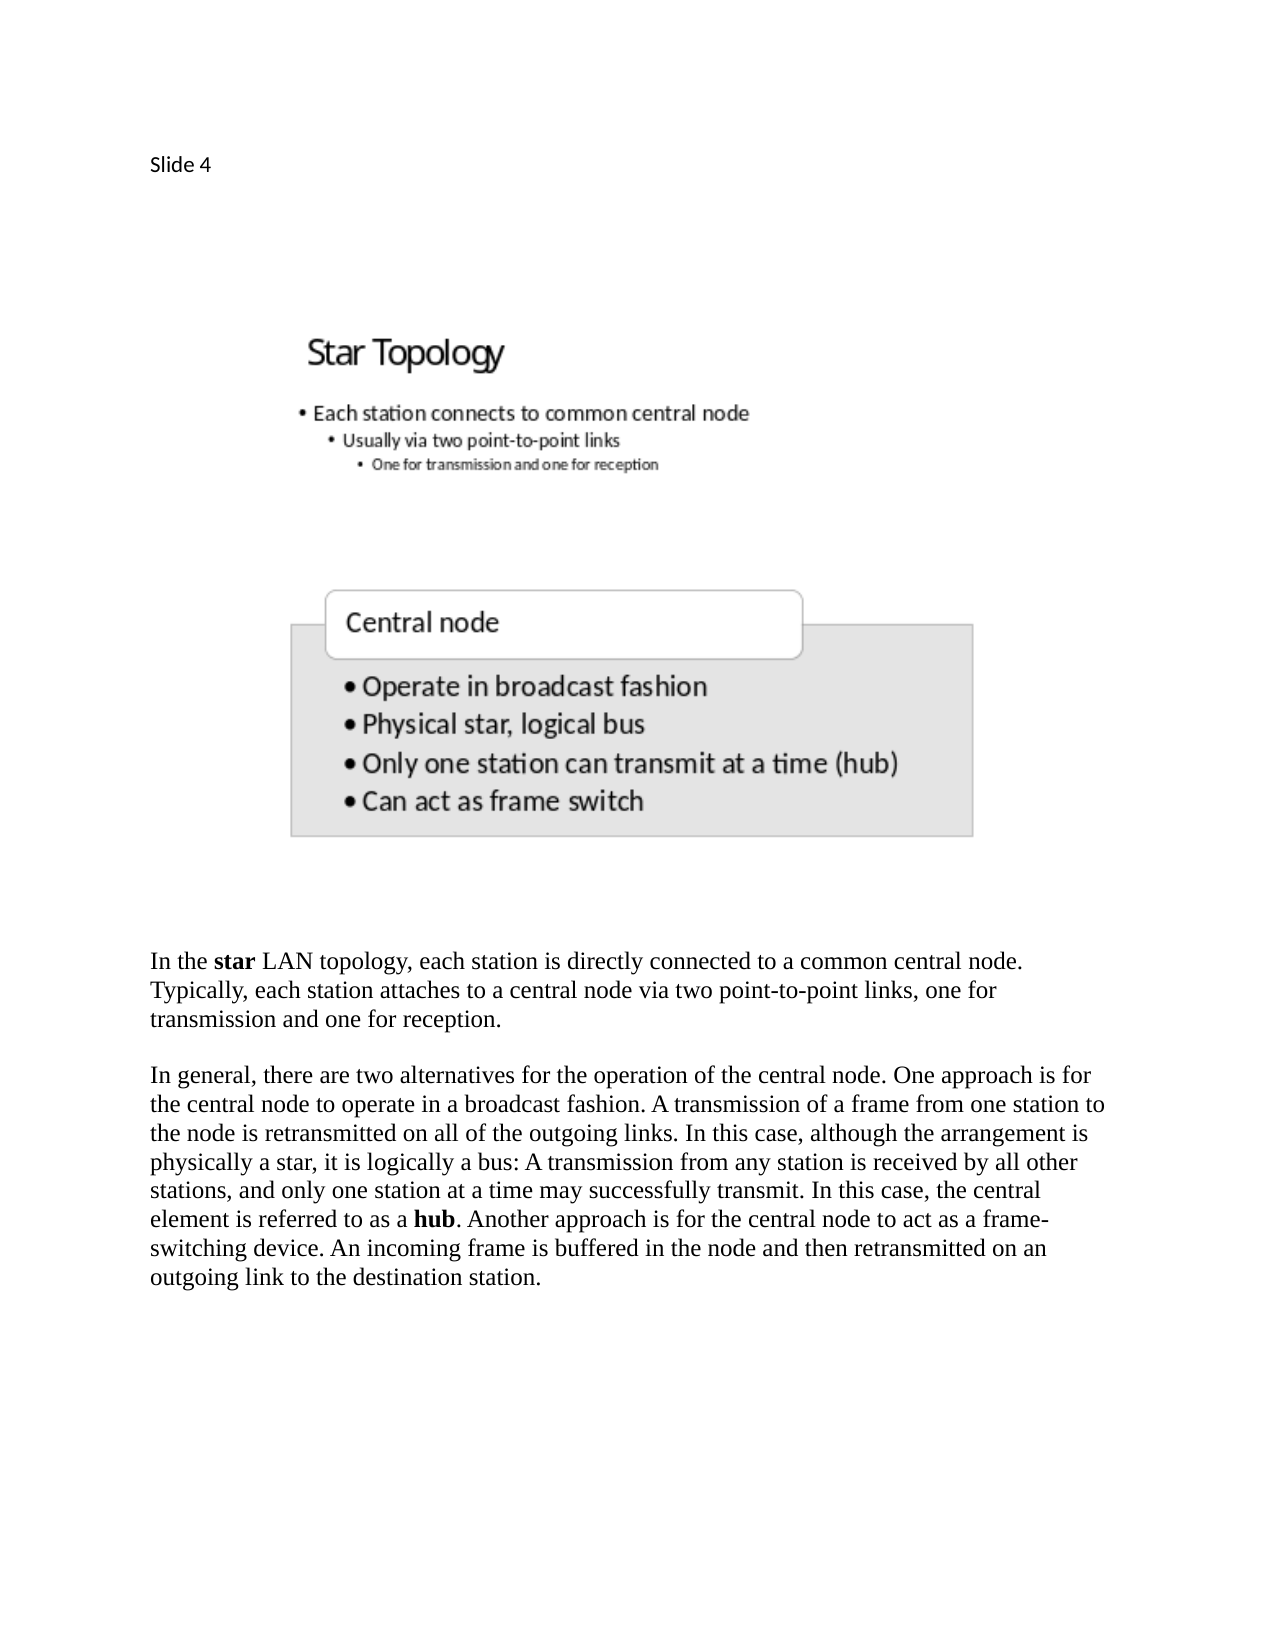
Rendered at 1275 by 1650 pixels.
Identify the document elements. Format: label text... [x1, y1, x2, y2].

text In general, there are two alternatives for the operation of the central node. One approach is for the central node to operate in a broadcast fashion. A transmission of a frame from one station to the node is retransmitted on all of the outgoing links. In this case, although the arrangement is physically a star, it is logically a bus: A transmission from any station is received by all other stations, and only one station at a time may successfully transmit. In this case, the central element is referred to as a hub. Another approach is for the central node to act as a frame-switching device. An incoming frame is buffered in the node and then retransmitted on an outgoing link to the destination station. [150, 1060, 1125, 1290]
text In the star LAN topology, each station is directly connected to a common central node. Typically, each station attaches to a central node via two point-to-point links, one for transmission and one for reception. [150, 946, 1125, 1032]
text Slide 4 [150, 150, 1125, 178]
